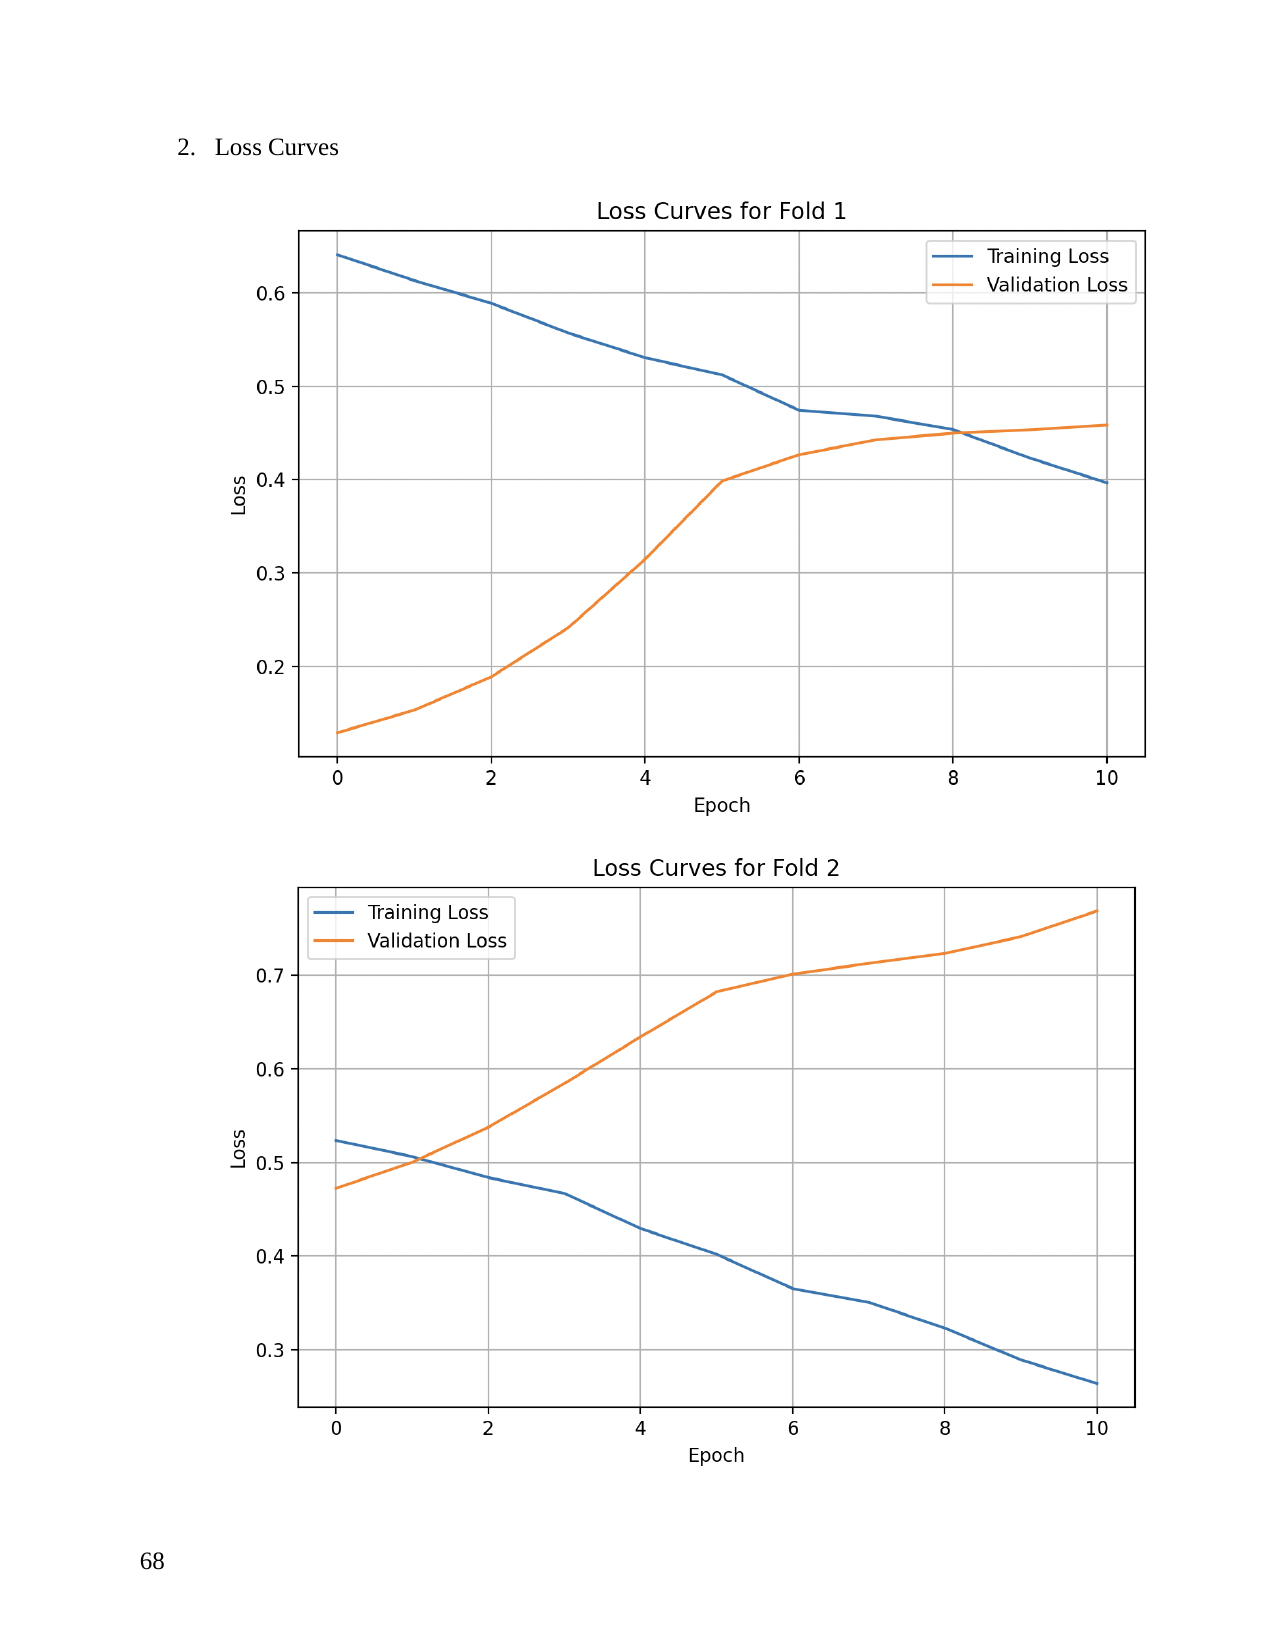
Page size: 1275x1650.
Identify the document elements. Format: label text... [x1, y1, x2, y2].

picture [214, 169, 1179, 826]
picture [214, 833, 1163, 1473]
list Loss Curves [177, 132, 1136, 161]
